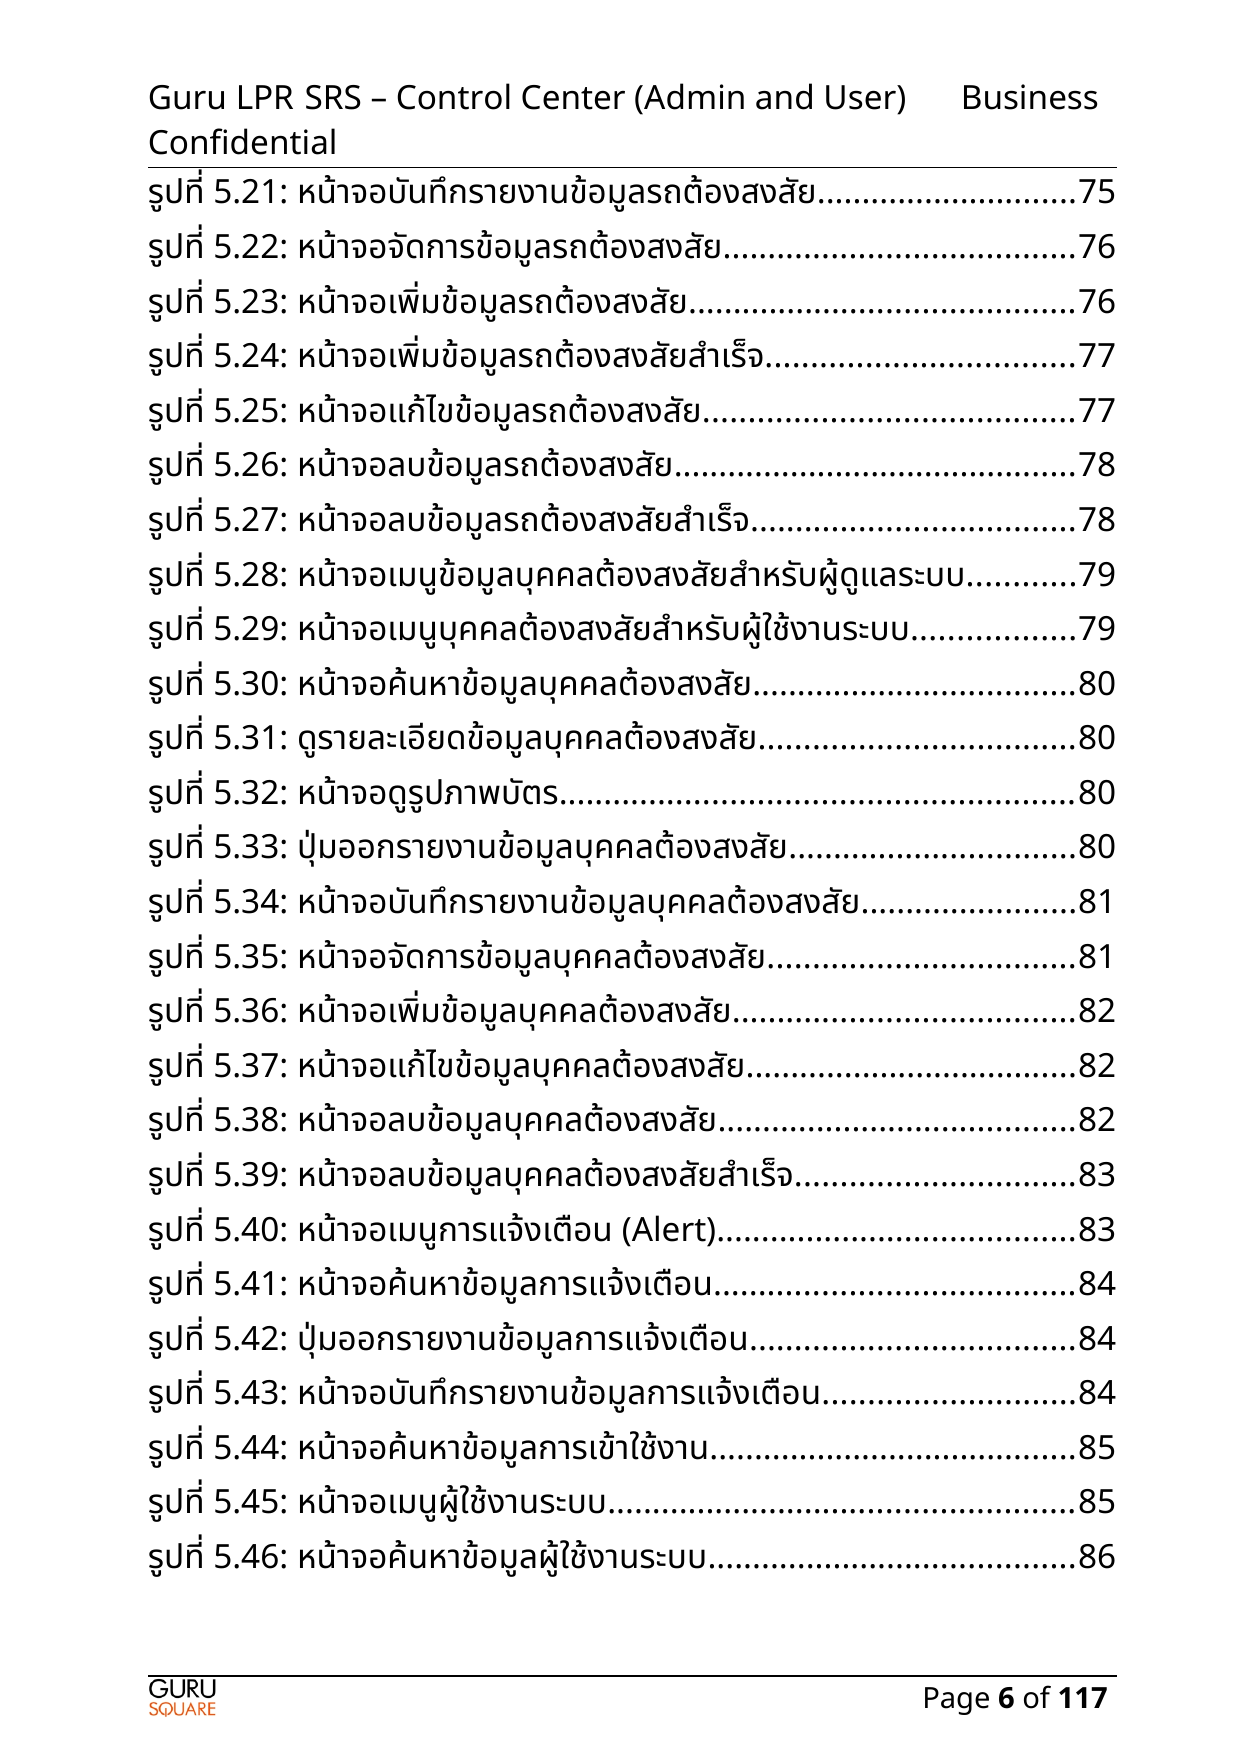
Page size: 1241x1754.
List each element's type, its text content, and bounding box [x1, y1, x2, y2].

text รูปที่ 5.30: หน้าจอค้นหาข้อมูลบุคคลต้องสงสัย 80 [148, 659, 1117, 710]
text รูปที่ 5.38: หน้าจอลบข้อมูลบุคคลต้องสงสัย 82 [148, 1096, 1117, 1147]
text รูปที่ 5.35: หน้าจอจัดการข้อมูลบุคคลต้องสงสัย 81 [148, 932, 1117, 983]
text รูปที่ 5.21: หน้าจอบันทึกรายงานข้อมูลรถต้องสงสัย 75 [148, 168, 1117, 219]
text รูปที่ 5.36: หน้าจอเพิ่มข้อมูลบุคคลต้องสงสัย 82 [148, 987, 1117, 1038]
text รูปที่ 5.44: หน้าจอค้นหาข้อมูลการเข้าใช้งาน 85 [148, 1424, 1117, 1474]
text รูปที่ 5.24: หน้าจอเพิ่มข้อมูลรถต้องสงสัยสำเร็จ 77 [148, 332, 1117, 383]
text รูปที่ 5.41: หน้าจอค้นหาข้อมูลการแจ้งเตือน 84 [148, 1260, 1117, 1311]
text รูปที่ 5.37: หน้าจอแก้ไขข้อมูลบุคคลต้องสงสัย 82 [148, 1042, 1117, 1092]
text รูปที่ 5.40: หน้าจอเมนูการแจ้งเตือน (Alert) 83 [148, 1205, 1117, 1256]
text รูปที่ 5.29: หน้าจอเมนูบุคคลต้องสงสัยสำหรับผู้ใช้งานระบบ 79 [148, 605, 1117, 656]
text รูปที่ 5.23: หน้าจอเพิ่มข้อมูลรถต้องสงสัย 76 [148, 277, 1117, 328]
text รูปที่ 5.27: หน้าจอลบข้อมูลรถต้องสงสัยสำเร็จ 78 [148, 496, 1117, 546]
text รูปที่ 5.43: หน้าจอบันทึกรายงานข้อมูลการแจ้งเตือน 84 [148, 1369, 1117, 1420]
text รูปที่ 5.46: หน้าจอค้นหาข้อมูลผู้ใช้งานระบบ 86 [148, 1533, 1117, 1583]
text รูปที่ 5.34: หน้าจอบันทึกรายงานข้อมูลบุคคลต้องสงสัย 81 [148, 878, 1117, 928]
text รูปที่ 5.45: หน้าจอเมนูผู้ใช้งานระบบ 85 [148, 1478, 1117, 1529]
text รูปที่ 5.28: หน้าจอเมนูข้อมูลบุคคลต้องสงสัยสำหรับผู้ดูแลระบบ 79 [148, 550, 1117, 601]
text รูปที่ 5.33: ปุ่มออกรายงานข้อมูลบุคคลต้องสงสัย 80 [148, 823, 1117, 874]
text รูปที่ 5.42: ปุ่มออกรายงานข้อมูลการแจ้งเตือน 84 [148, 1314, 1117, 1365]
text รูปที่ 5.31: ดูรายละเอียดข้อมูลบุคคลต้องสงสัย 80 [148, 714, 1117, 765]
text รูปที่ 5.22: หน้าจอจัดการข้อมูลรถต้องสงสัย 76 [148, 223, 1117, 273]
text รูปที่ 5.26: หน้าจอลบข้อมูลรถต้องสงสัย 78 [148, 441, 1117, 492]
text รูปที่ 5.32: หน้าจอดูรูปภาพบัตร 80 [148, 769, 1117, 819]
text รูปที่ 5.39: หน้าจอลบข้อมูลบุคคลต้องสงสัยสำเร็จ 83 [148, 1151, 1117, 1201]
picture [147, 1676, 218, 1718]
text รูปที่ 5.25: หน้าจอแก้ไขข้อมูลรถต้องสงสัย 77 [148, 387, 1117, 437]
